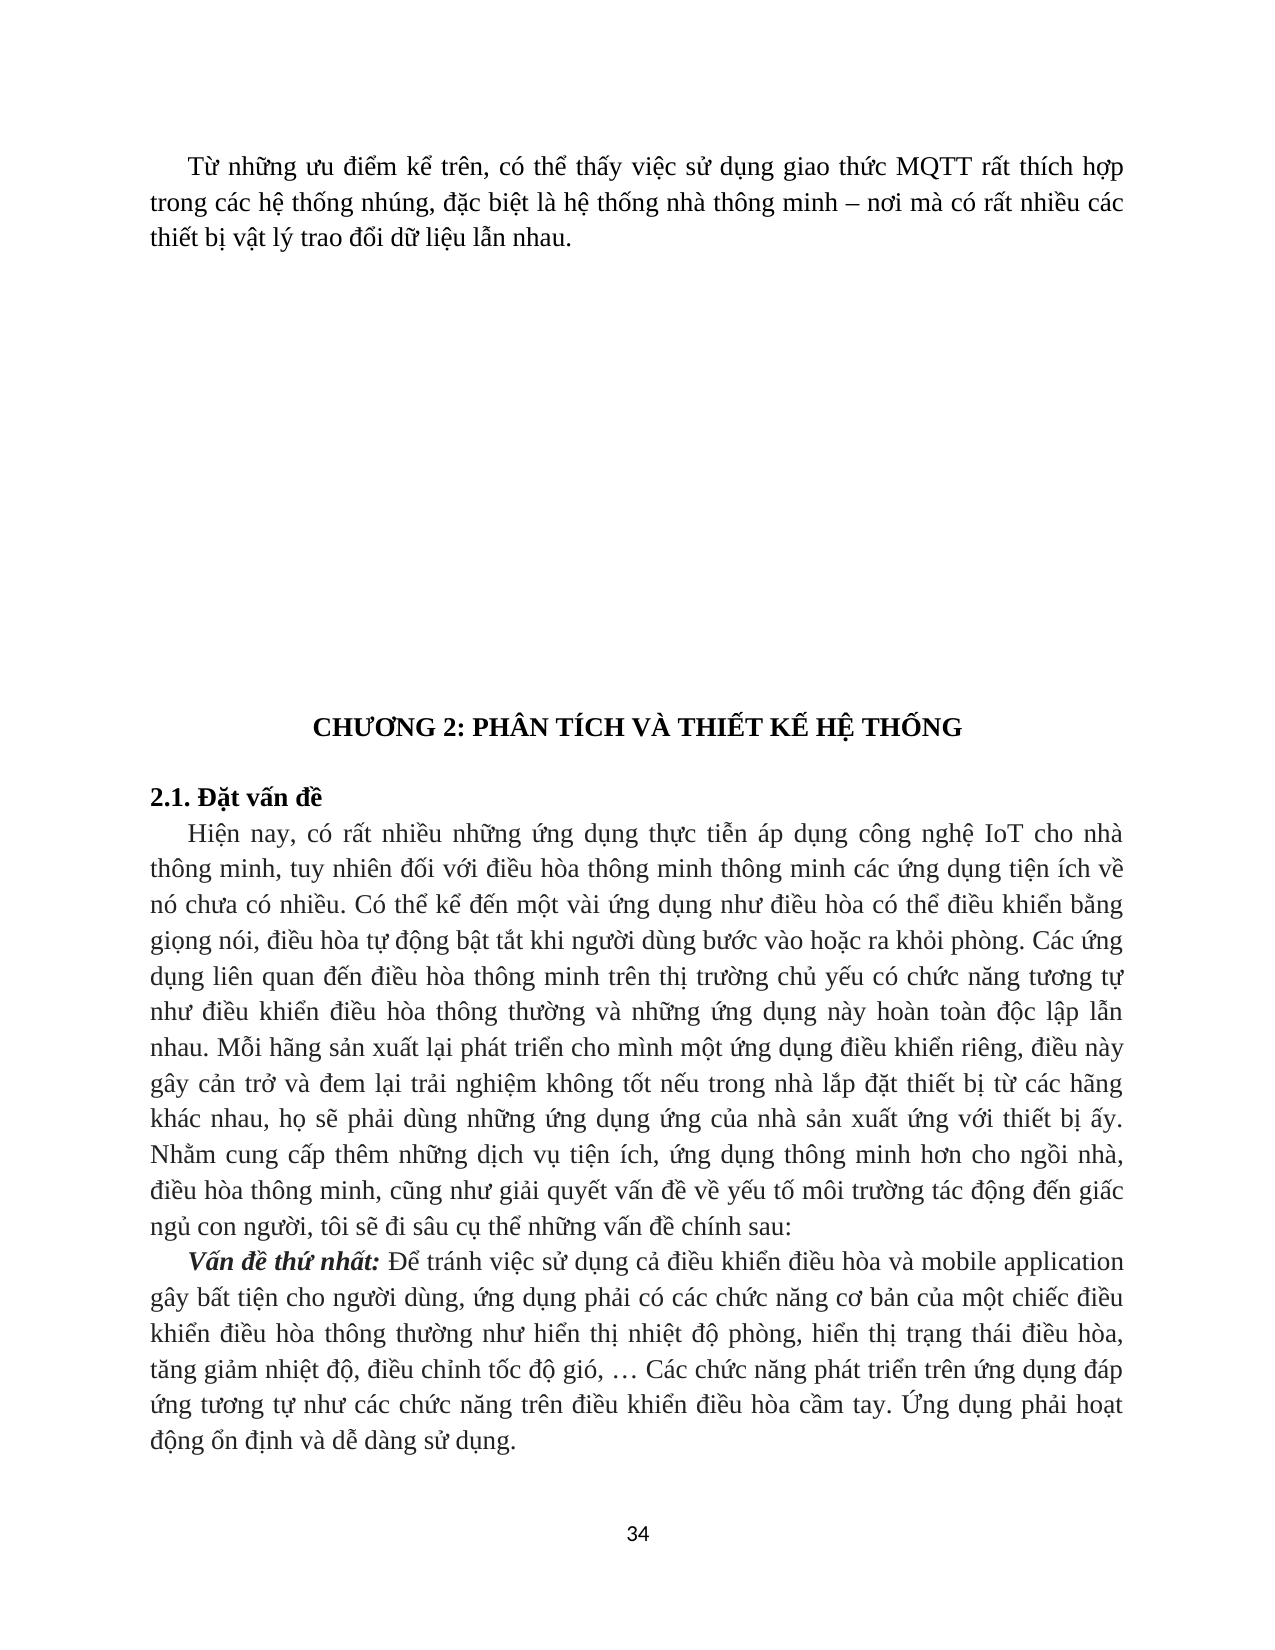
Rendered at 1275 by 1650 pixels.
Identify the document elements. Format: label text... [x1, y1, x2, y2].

text Từ những ưu điểm kể trên, có thể thấy việc sử dụng giao thức MQTT rất thích hợp trong các hệ thống nhúng, đặc biệt là hệ thống nhà thông minh – nơi mà có rất nhiều các thiết bị vật lý trao đổi dữ liệu lẫn nhau. [150, 150, 1125, 253]
subtitle CHƯƠNG 2: PHÂN TÍCH VÀ THIẾT KẾ HỆ THỐNG [150, 711, 1125, 742]
subtitle 2.1. Đặt vấn đề [150, 781, 1125, 812]
text Hiện nay, có rất nhiều những ứng dụng thực tiễn áp dụng công nghệ IoT cho nhà thông minh, tuy nhiên đối với điều hòa thông minh thông minh các ứng dụng tiện ích về nó chưa có nhiều. Có thể kể đến một vài ứng dụng như điều hòa có thể điều khiển bằng giọng nói, điều hòa tự động bật tắt khi người dùng bước vào hoặc ra khỏi phòng. Các ứng dụng liên quan đến điều hòa thông minh trên thị trường chủ yếu có chức năng tương tự như điều khiển điều hòa thông thường và những ứng dụng này hoàn toàn độc lập lẫn nhau. Mỗi hãng sản xuất lại phát triển cho mình một ứng dụng điều khiển riêng, điều này gây cản trở và đem lại trải nghiệm không tốt nếu trong nhà lắp đặt thiết bị từ các hãng khác nhau, họ sẽ phải dùng những ứng dụng ứng của nhà sản xuất ứng với thiết bị ấy. Nhằm cung cấp thêm những dịch vụ tiện ích, ứng dụng thông minh hơn cho ngồi nhà, điều hòa thông minh, cũng như giải quyết vấn đề về yếu tố môi trường tác động đến giấc ngủ con người, tôi sẽ đi sâu cụ thể những vấn đề chính sau: [150, 817, 1125, 1241]
text Vấn đề thứ nhất: Để tránh việc sử dụng cả điều khiển điều hòa và mobile application gây bất tiện cho người dùng, ứng dụng phải có các chức năng cơ bản của một chiếc điều khiển điều hòa thông thường như hiển thị nhiệt độ phòng, hiển thị trạng thái điều hòa, tăng giảm nhiệt độ, điều chỉnh tốc độ gió, … Các chức năng phát triển trên ứng dụng đáp ứng tương tự như các chức năng trên điều khiển điều hòa cầm tay. Ứng dụng phải hoạt động ổn định và dễ dàng sử dụng. [150, 1246, 1125, 1455]
